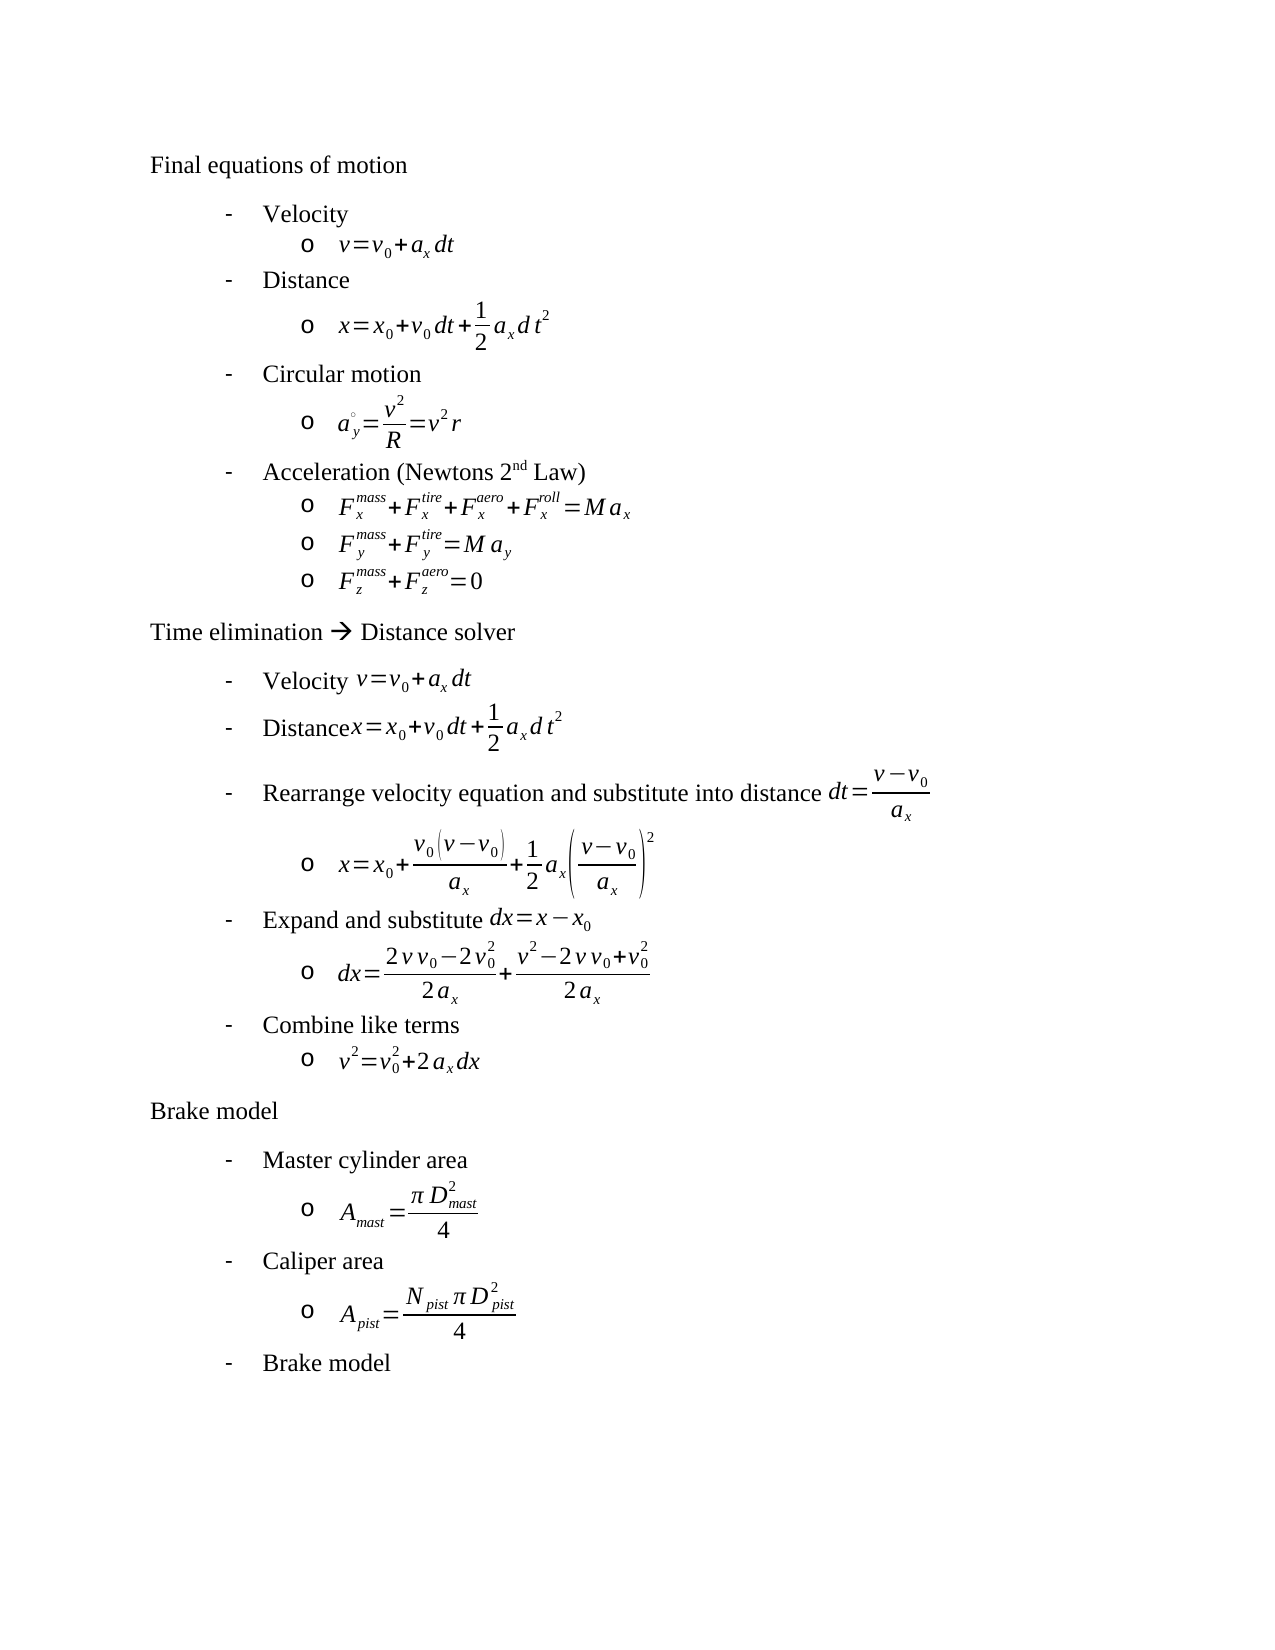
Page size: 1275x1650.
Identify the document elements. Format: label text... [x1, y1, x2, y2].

list Velocity [225, 198, 1125, 228]
list Acceleration (Newtons 2nd Law) [225, 456, 1125, 486]
list Master cylinder area [225, 1144, 1125, 1174]
text Time elimination Distance solver [150, 617, 1125, 645]
list Velocity [225, 664, 1125, 696]
list Rearrange velocity equation and substitute into distance [225, 759, 1125, 826]
list Combine like terms [225, 1010, 1125, 1040]
list Distance [225, 698, 1125, 757]
text Final equations of motion [150, 150, 1125, 179]
list Circular motion [225, 358, 1125, 389]
list Brake model [225, 1347, 1125, 1377]
list Distance [225, 264, 1125, 295]
text Brake model [150, 1096, 1125, 1125]
list Expand and substitute [225, 904, 1125, 935]
list Caliper area [225, 1245, 1125, 1276]
